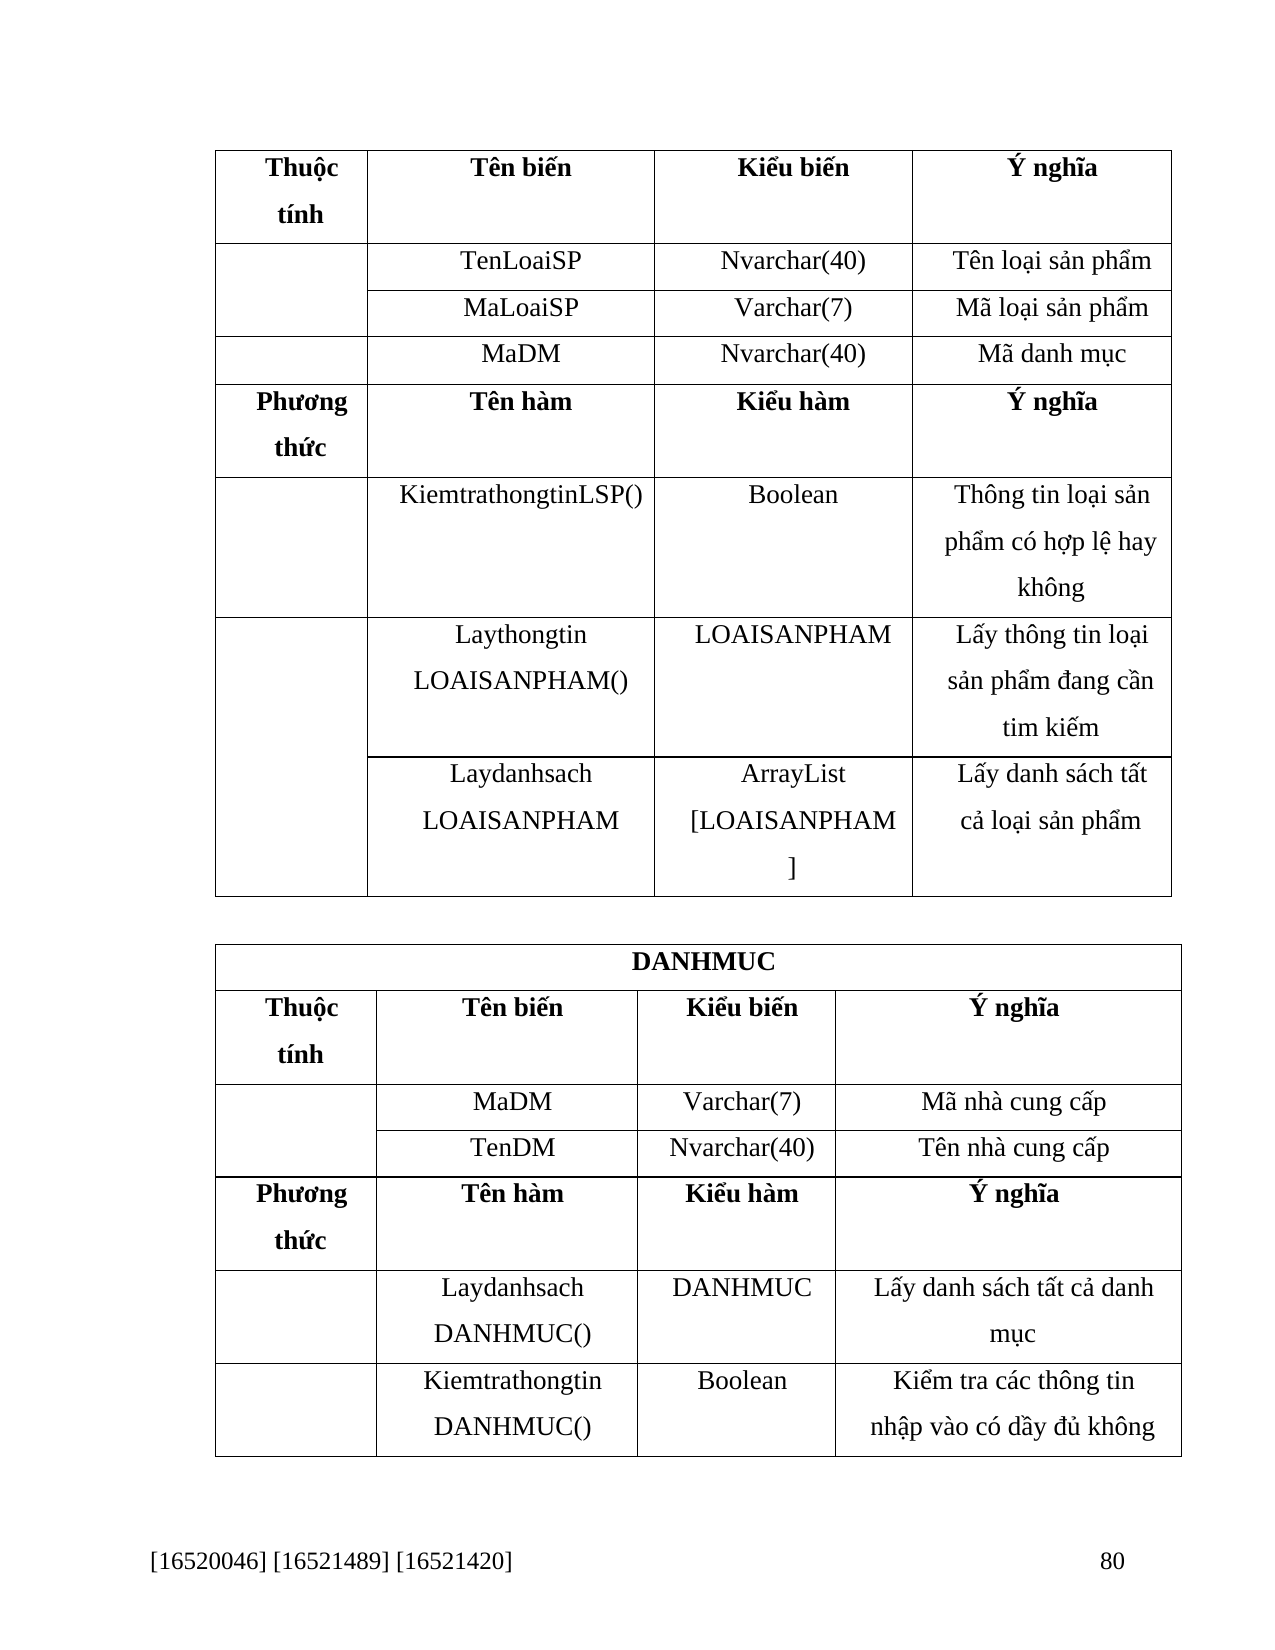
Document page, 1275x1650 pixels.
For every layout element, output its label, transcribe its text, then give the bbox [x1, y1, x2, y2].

table_cell Kiểm tra các thông tin nhập vào có dầy đủ không [836, 1364, 1181, 1456]
table_cell Ý nghĩa [836, 1178, 1181, 1269]
table_header DANHMUC [216, 945, 1181, 990]
table_cell Kiểu biến [638, 991, 835, 1083]
table_cell Lấy danh sách tất cả danh mục [836, 1271, 1181, 1363]
table_cell Mã loại sản phẩm [913, 291, 1171, 336]
table_cell [216, 1364, 376, 1456]
table_cell Lấy danh sách tất cả loại sản phẩm [913, 758, 1171, 896]
table_cell Tên hàm [377, 1178, 637, 1269]
table_cell MaDM [368, 337, 654, 384]
table_cell Tên biến [377, 991, 637, 1083]
table_cell Laydanhsach DANHMUC() [377, 1271, 637, 1363]
table_cell TenLoaiSP [368, 244, 654, 289]
table_cell DANHMUC [638, 1271, 835, 1363]
table_cell [216, 1271, 376, 1363]
table_cell Mã nhà cung cấp [836, 1085, 1181, 1130]
table_cell Thông tin loại sản phẩm có hợp lệ hay không [913, 478, 1171, 617]
table_cell Phương thức [216, 1178, 376, 1269]
table_cell Nvarchar(40) [655, 337, 912, 384]
table_cell Kiểu hàm [655, 385, 912, 477]
table_cell Tên hàm [368, 385, 654, 477]
table_cell Mã danh mục [913, 337, 1171, 384]
table_cell ArrayList [LOAISANPHAM] [655, 758, 912, 896]
table_cell Phương thức [216, 385, 367, 477]
table_cell Ý nghĩa [913, 151, 1171, 243]
table_cell Boolean [655, 478, 912, 617]
table_cell Laythongtin LOAISANPHAM() [368, 618, 654, 756]
table_cell KiemtrathongtinLSP() [368, 478, 654, 617]
table_cell Ý nghĩa [913, 385, 1171, 477]
table_cell Ý nghĩa [836, 991, 1181, 1083]
table_cell [216, 244, 367, 336]
table_cell [216, 618, 367, 896]
table_cell Nvarchar(40) [638, 1131, 835, 1176]
table_cell [216, 337, 367, 384]
table_cell Laydanhsach LOAISANPHAM [368, 758, 654, 896]
table_cell Tên nhà cung cấp [836, 1131, 1181, 1176]
table_cell Nvarchar(40) [655, 244, 912, 289]
table_cell Kiểu hàm [638, 1178, 835, 1269]
table_cell Thuộc tính [216, 991, 376, 1083]
table_cell Kiểu biến [655, 151, 912, 243]
table_cell [216, 478, 367, 617]
table_cell Kiemtrathongtin DANHMUC() [377, 1364, 637, 1456]
table_cell MaDM [377, 1085, 637, 1130]
table_cell Varchar(7) [655, 291, 912, 336]
table_cell Thuộc tính [216, 151, 367, 243]
table_cell MaLoaiSP [368, 291, 654, 336]
table_cell Boolean [638, 1364, 835, 1456]
table_cell Tên biến [368, 151, 654, 243]
table_cell LOAISANPHAM [655, 618, 912, 756]
table_cell Tên loại sản phẩm [913, 244, 1171, 289]
table_cell Varchar(7) [638, 1085, 835, 1130]
table_cell [216, 1085, 376, 1176]
table_cell Lấy thông tin loại sản phẩm đang cần tim kiếm [913, 618, 1171, 756]
table_cell TenDM [377, 1131, 637, 1176]
